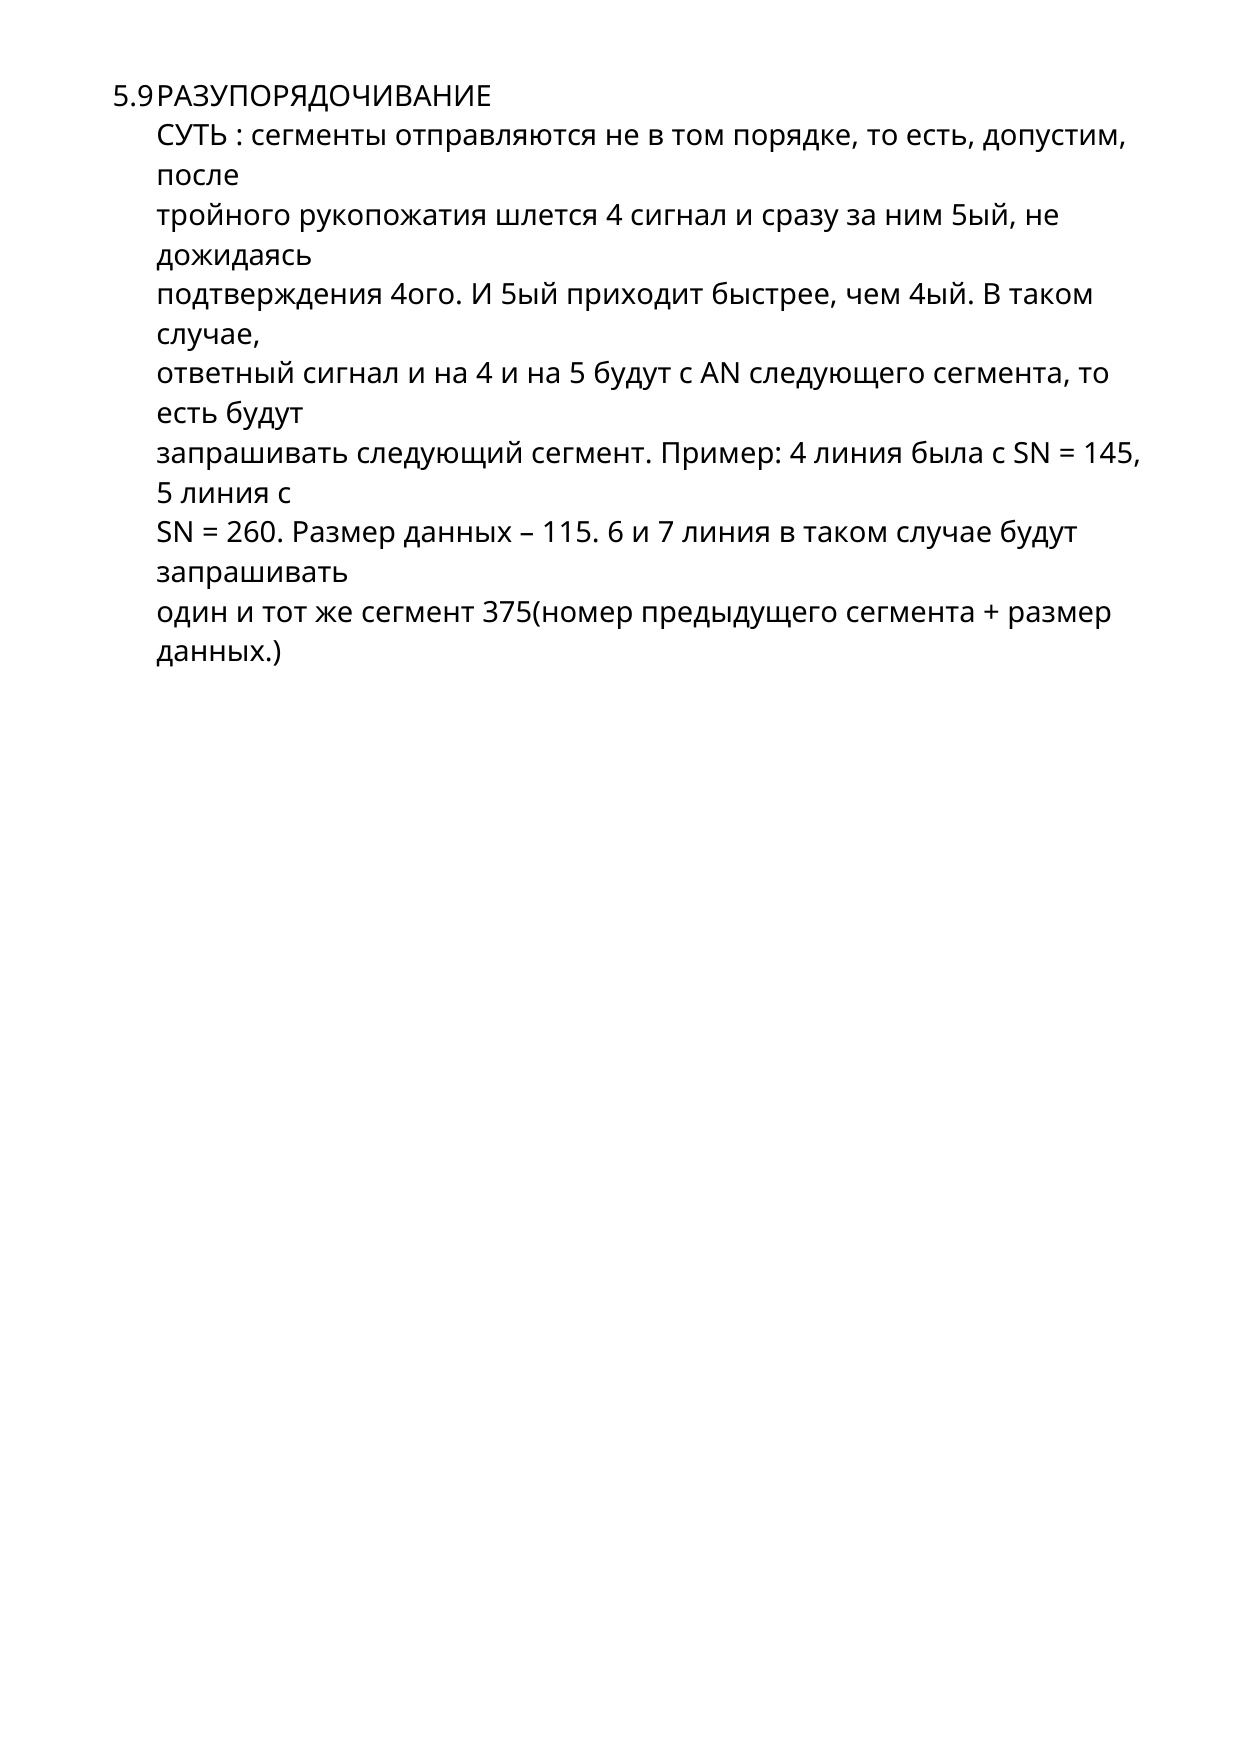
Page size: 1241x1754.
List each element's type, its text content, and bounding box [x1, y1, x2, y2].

list СУТЬ : сегменты отправляются не в том порядке, то есть, допустим, после [156, 115, 1165, 194]
list один и тот же сегмент 375(номер предыдущего сегмента + размер данных.) [156, 591, 1165, 670]
list РАЗУПОРЯДОЧИВАНИЕ [112, 75, 1165, 115]
list тройного рукопожатия шлется 4 сигнал и сразу за ним 5ый, не дожидаясь [156, 194, 1165, 273]
list ответный сигнал и на 4 и на 5 будут с AN следующего сегмента, то есть будут [156, 353, 1165, 432]
list SN = 260. Размер данных – 115. 6 и 7 линия в таком случае будут запрашивать [156, 512, 1165, 591]
list подтверждения 4ого. И 5ый приходит быстрее, чем 4ый. В таком случае, [156, 273, 1165, 353]
list запрашивать следующий сегмент. Пример: 4 линия была с SN = 145, 5 линия с [156, 432, 1165, 512]
